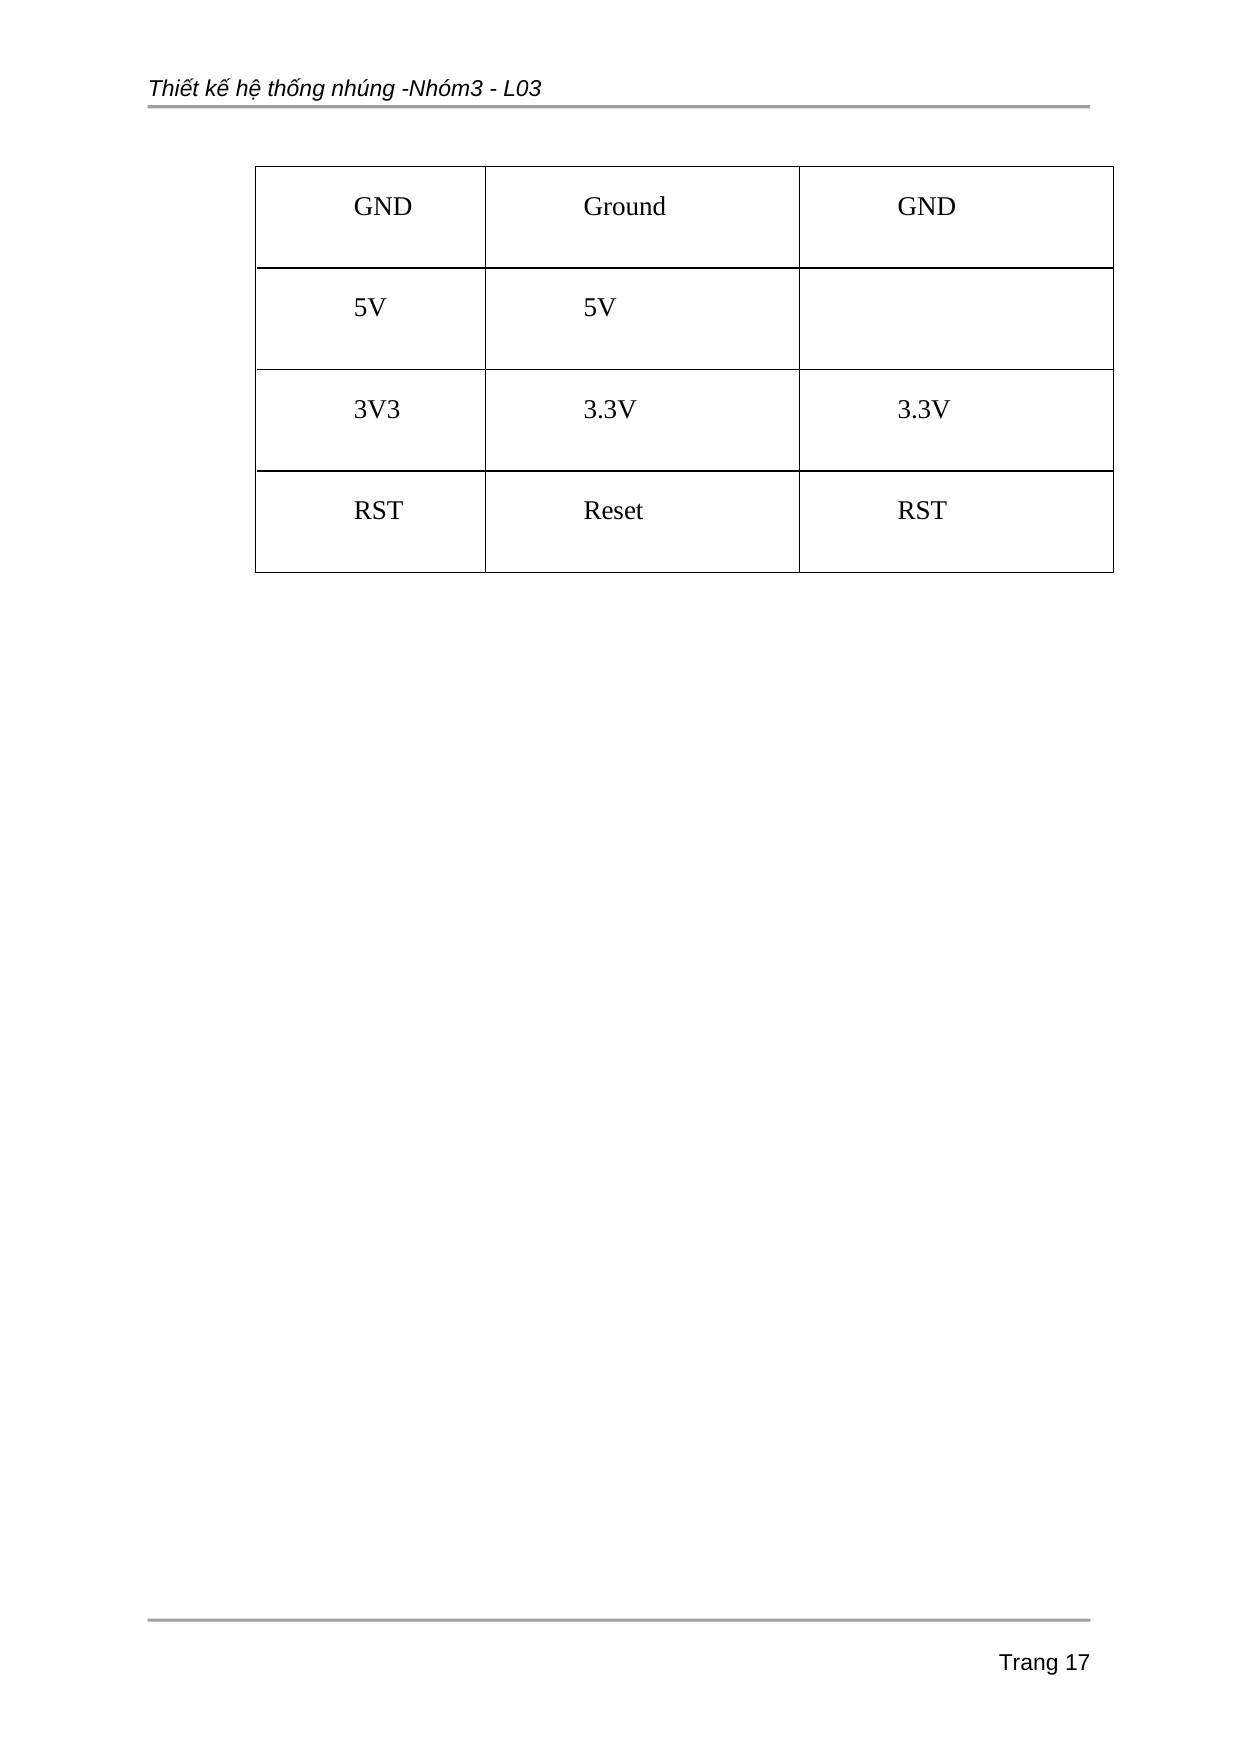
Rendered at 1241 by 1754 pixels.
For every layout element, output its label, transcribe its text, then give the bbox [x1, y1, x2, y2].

table_cell GND [256, 167, 485, 267]
table_cell 3.3V [800, 370, 1113, 470]
table_cell RST [256, 471, 485, 571]
table_cell 3.3V [486, 370, 799, 470]
table_cell 5V [256, 268, 485, 368]
table_cell GND [800, 167, 1113, 267]
table_cell Ground [486, 167, 799, 267]
table_cell [800, 269, 1113, 368]
table_cell 3V3 [256, 370, 485, 470]
table_cell Reset [486, 472, 799, 571]
table_cell RST [800, 472, 1113, 571]
table_cell 5V [486, 269, 799, 368]
